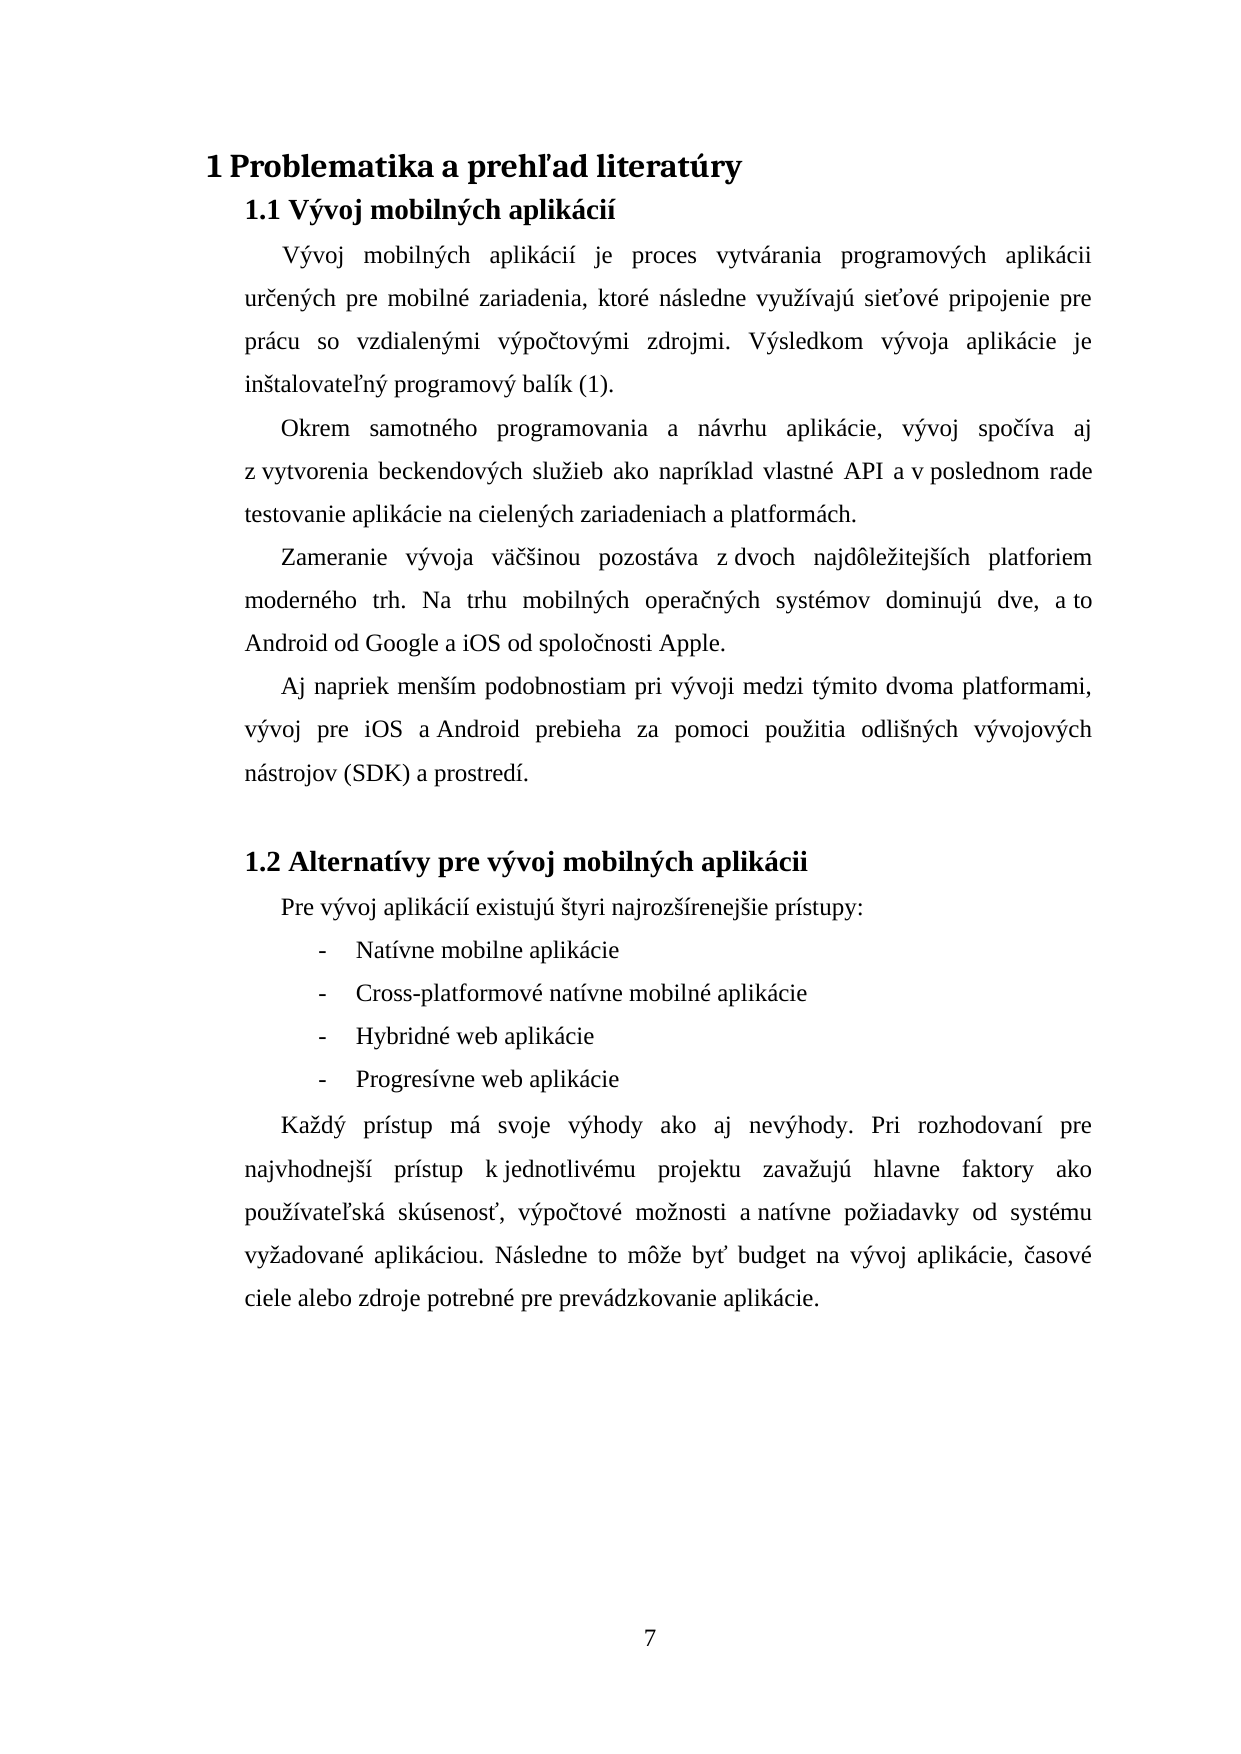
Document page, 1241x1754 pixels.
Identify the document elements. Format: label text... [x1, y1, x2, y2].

text Vývoj mobilných aplikácií [244, 192, 1092, 226]
text Okrem samotného programovania a návrhu aplikácie, vývoj spočíva aj z vytvorenia beckendových služieb ako napríklad vlastné API a v poslednom rade testovanie aplikácie na cielených zariadeniach a platformách. [244, 413, 1092, 528]
text Vývoj mobilných aplikácií je proces vytvárania programových aplikácii určených pre mobilné zariadenia, ktoré následne využívajú sieťové pripojenie pre prácu so vzdialenými výpočtovými zdrojmi. Výsledkom vývoja aplikácie je inštalovateľný programový balík. [244, 240, 1092, 398]
list Hybridné web aplikácie [318, 1021, 1092, 1050]
list Progresívne web aplikácie [318, 1064, 1092, 1093]
text Každý prístup má svoje výhody ako aj nevýhody. Pri rozhodovaní pre najvhodnejší prístup k jednotlivému projektu zavažujú hlavne faktory ako používateľská skúsenosť, výpočtové možnosti a natívne požiadavky od systému vyžadované aplikáciou. Následne to môže byť budget na vývoj aplikácie, časové ciele alebo zdroje potrebné pre prevádzkovanie aplikácie. [244, 1111, 1092, 1312]
text Pre vývoj aplikácií existujú štyri najrozšírenejšie prístupy: [207, 892, 1092, 921]
subtitle Problematika a prehľad literatúry [207, 148, 1092, 186]
text Aj napriek menším podobnostiam pri vývoji medzi týmito dvoma platformami, vývoj pre iOS a Android prebieha za pomoci použitia odlišných vývojových nástrojov (SDK) a prostredí. [244, 671, 1092, 786]
text Zameranie vývoja väčšinou pozostáva z dvoch najdôležitejších platforiem moderného trh. Na trhu mobilných operačných systémov dominujú dve, a to Android od Google a iOS od spoločnosti Apple. [244, 542, 1092, 657]
list Cross-platformové natívne mobilné aplikácie [318, 978, 1092, 1007]
text Alternatívy pre vývoj mobilných aplikácii [244, 844, 1092, 877]
list Natívne mobilne aplikácie [318, 935, 1092, 964]
